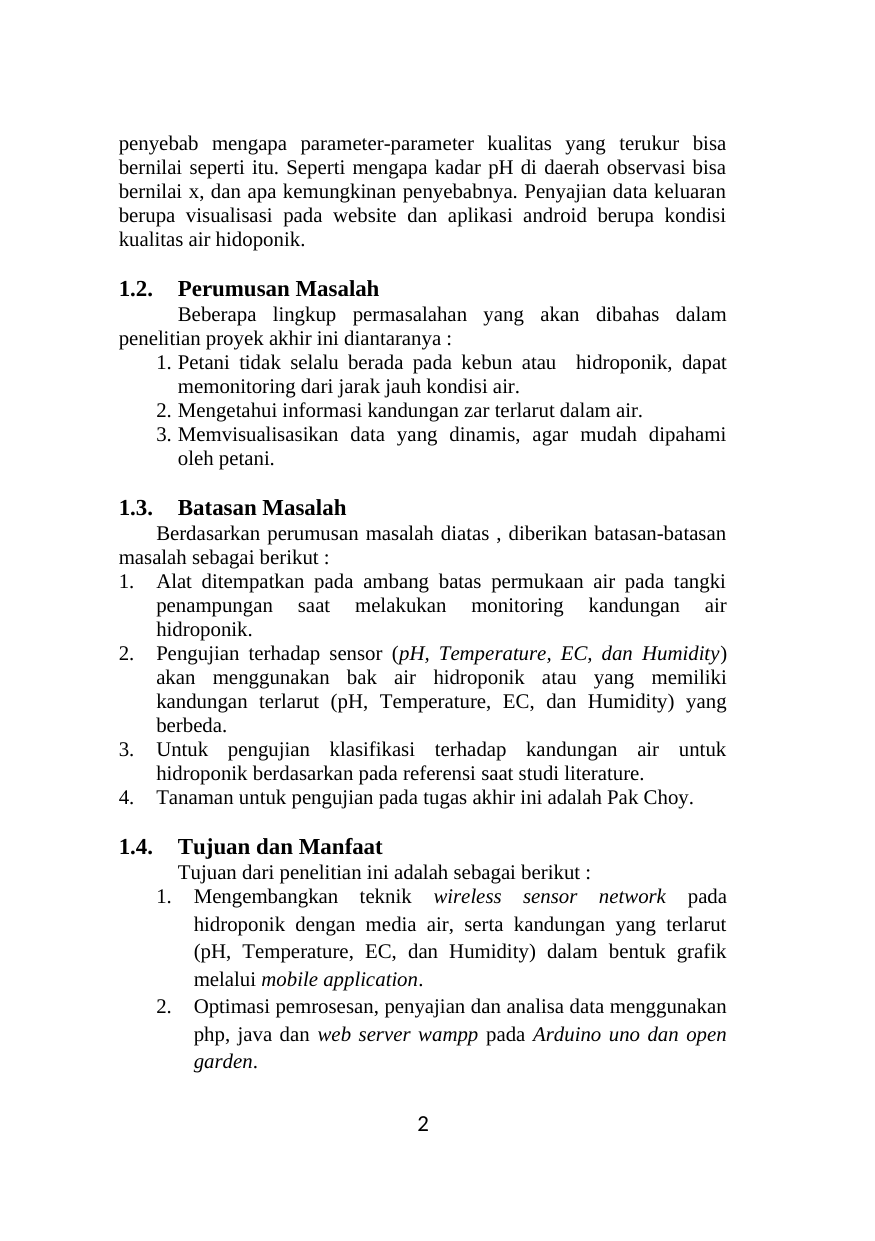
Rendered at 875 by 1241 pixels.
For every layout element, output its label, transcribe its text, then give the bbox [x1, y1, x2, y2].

text Tujuan dari penelitian ini adalah sebagai berikut : [118, 860, 727, 884]
text Beberapa lingkup permasalahan yang akan dibahas dalam penelitian proyek akhir ini diantaranya : [118, 302, 727, 350]
list Mengetahui informasi kandungan zar terlarut dalam air. [156, 398, 727, 422]
text Berdasarkan perumusan masalah diatas , diberikan batasan-batasan masalah sebagai berikut : [118, 521, 727, 569]
subtitle Perumusan Masalah [118, 275, 727, 302]
subtitle Batasan Masalah [118, 494, 727, 521]
list Tanaman untuk pengujian pada tugas akhir ini adalah Pak Choy. [118, 785, 727, 809]
list Untuk pengujian klasifikasi terhadap kandungan air untuk hidroponik berdasarkan pada referensi saat studi literature. [118, 737, 727, 785]
subtitle Tujuan dan Manfaat [118, 833, 727, 860]
list Petani tidak selalu berada pada kebun atau hidroponik, dapat memonitoring dari jarak jauh kondisi air. [156, 350, 727, 398]
list Memvisualisasikan data yang dinamis, agar mudah dipahami oleh petani. [156, 422, 727, 470]
list Pengujian terhadap sensor (pH, Temperature, EC, dan Humidity) akan menggunakan bak air hidroponik atau yang memiliki kandungan terlarut (pH, Temperature, EC, dan Humidity) yang berbeda. [118, 641, 727, 737]
list Optimasi pemrosesan, penyajian dan analisa data menggunakan php, java dan web server wampp pada Arduino uno dan open garden. [156, 994, 727, 1073]
list Mengembangkan teknik wireless sensor network pada hidroponik dengan media air, serta kandungan yang terlarut (pH, Temperature, EC, dan Humidity) dalam bentuk grafik melalui mobile application. [156, 884, 727, 991]
list Alat ditempatkan pada ambang batas permukaan air pada tangki penampungan saat melakukan monitoring kandungan air hidroponik. [118, 569, 727, 641]
